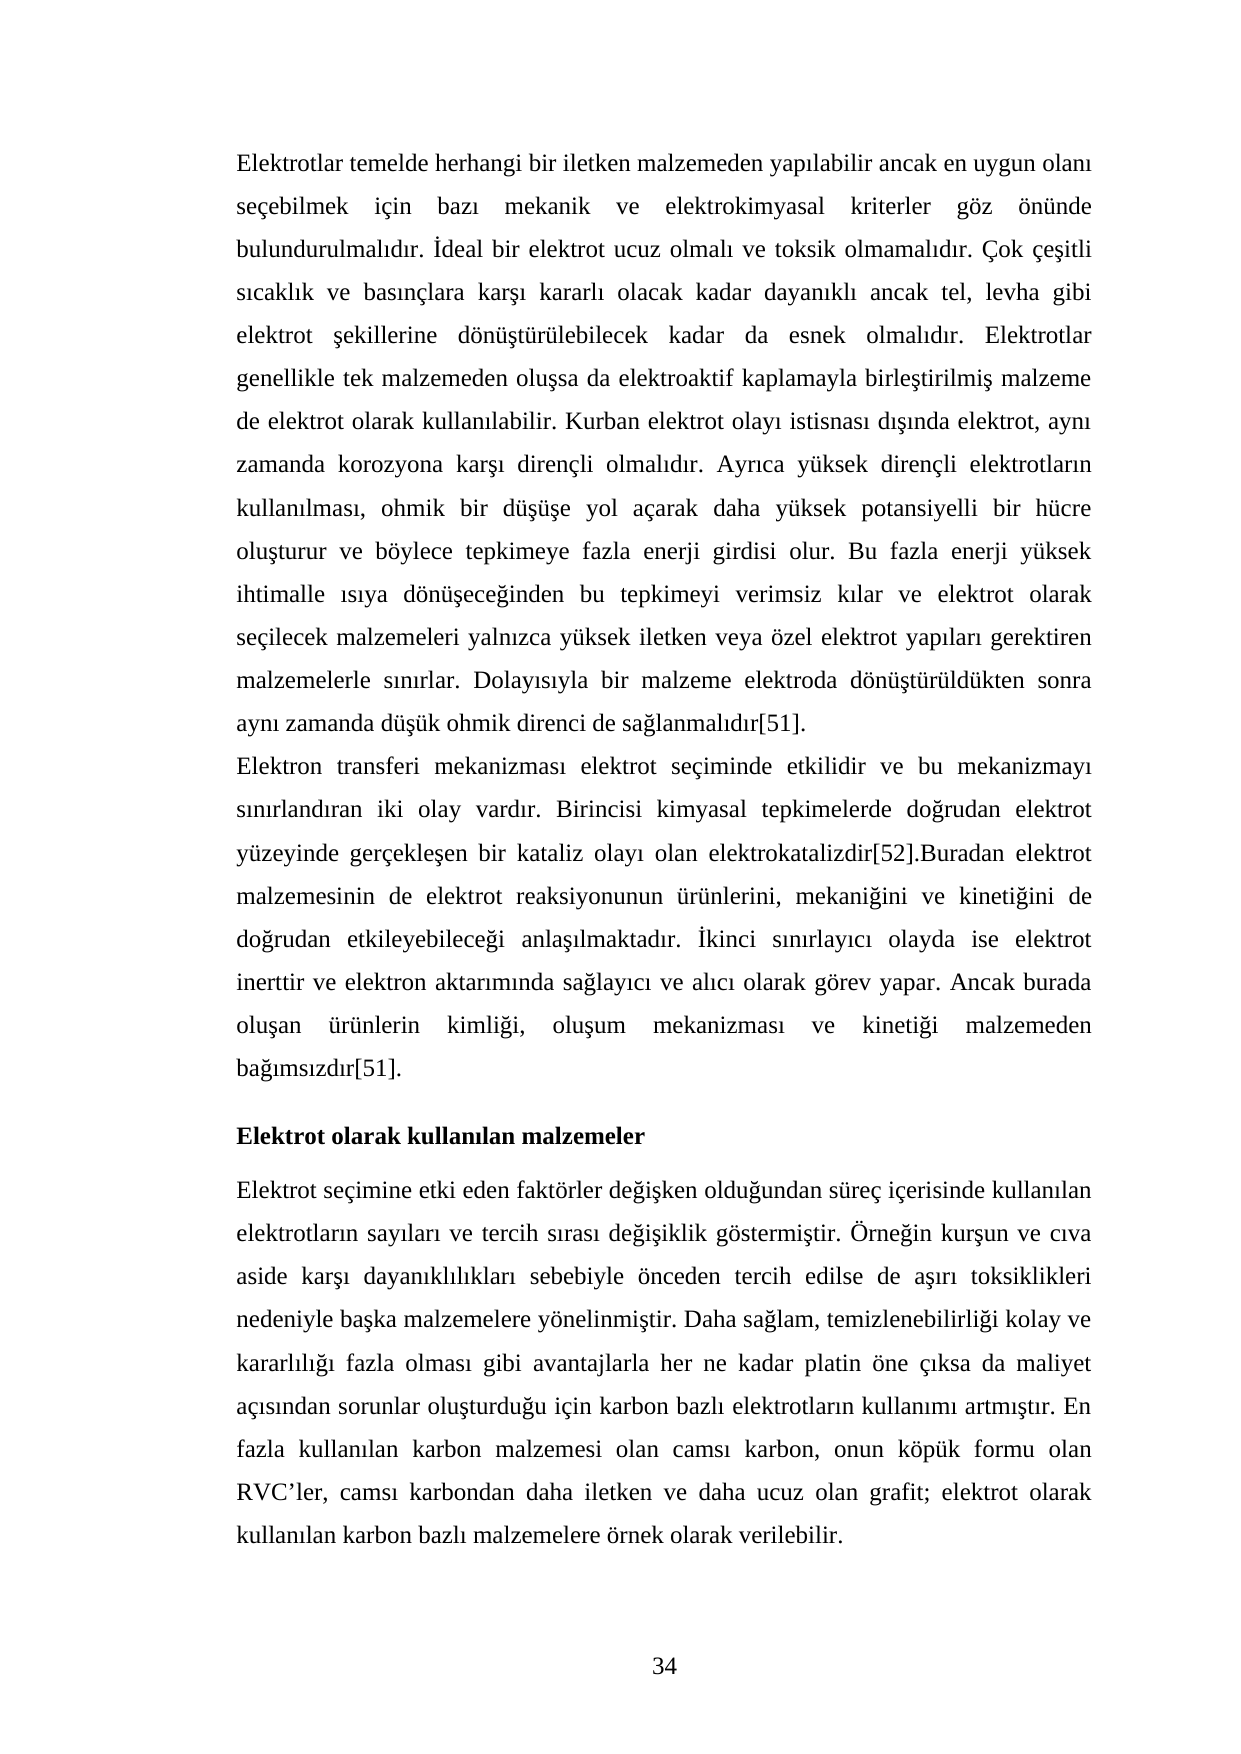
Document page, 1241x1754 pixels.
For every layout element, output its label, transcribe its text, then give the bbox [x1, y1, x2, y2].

text Elektrotlar temelde herhangi bir iletken malzemeden yapılabilir ancak en uygun olanı seçebilmek için bazı mekanik ve elektrokimyasal kriterler göz önünde bulundurulmalıdır. İdeal bir elektrot ucuz olmalı ve toksik olmamalıdır. Çok çeşitli sıcaklık ve basınçlara karşı kararlı olacak kadar dayanıklı ancak tel, levha gibi elektrot şekillerine dönüştürülebilecek kadar da esnek olmalıdır. Elektrotlar genellikle tek malzemeden oluşsa da elektroaktif kaplamayla birleştirilmiş malzeme de elektrot olarak kullanılabilir. Kurban elektrot olayı istisnası dışında elektrot, aynı zamanda korozyona karşı dirençli olmalıdır. Ayrıca yüksek dirençli elektrotların kullanılması, ohmik bir düşüşe yol açarak daha yüksek potansiyelli bir hücre oluşturur ve böylece tepkimeye fazla enerji girdisi olur. Bu fazla enerji yüksek ihtimalle ısıya dönüşeceğinden bu tepkimeyi verimsiz kılar ve elektrot olarak seçilecek malzemeleri yalnızca yüksek iletken veya özel elektrot yapıları gerektiren malzemelerle sınırlar. Dolayısıyla bir malzeme elektroda dönüştürüldükten sonra aynı zamanda düşük ohmik direnci de sağlanmalıdır[51]. [236, 148, 1092, 737]
text Elektrot seçimine etki eden faktörler değişken olduğundan süreç içerisinde kullanılan elektrotların sayıları ve tercih sırası değişiklik göstermiştir. Örneğin kurşun ve cıva aside karşı dayanıklılıkları sebebiyle önceden tercih edilse de aşırı toksiklikleri nedeniyle başka malzemelere yönelinmiştir. Daha sağlam, temizlenebilirliği kolay ve kararlılığı fazla olması gibi avantajlarla her ne kadar platin öne çıksa da maliyet açısından sorunlar oluşturduğu için karbon bazlı elektrotların kullanımı artmıştır. En fazla kullanılan karbon malzemesi olan camsı karbon, onun köpük formu olan RVC’ler, camsı karbondan daha iletken ve daha ucuz olan grafit; elektrot olarak kullanılan karbon bazlı malzemelere örnek olarak verilebilir. [236, 1175, 1092, 1549]
text Elektron transferi mekanizması elektrot seçiminde etkilidir ve bu mekanizmayı sınırlandıran iki olay vardır. Birincisi kimyasal tepkimelerde doğrudan elektrot yüzeyinde gerçekleşen bir kataliz olayı olan elektrokatalizdir[52].Buradan elektrot malzemesinin de elektrot reaksiyonunun ürünlerini, mekaniğini ve kinetiğini de doğrudan etkileyebileceği anlaşılmaktadır. İkinci sınırlayıcı olayda ise elektrot inerttir ve elektron aktarımında sağlayıcı ve alıcı olarak görev yapar. Ancak burada oluşan ürünlerin kimliği, oluşum mekanizması ve kinetiği malzemeden bağımsızdır[51]. [236, 751, 1092, 1082]
subtitle Elektrot olarak kullanılan malzemeler [236, 1121, 1092, 1150]
